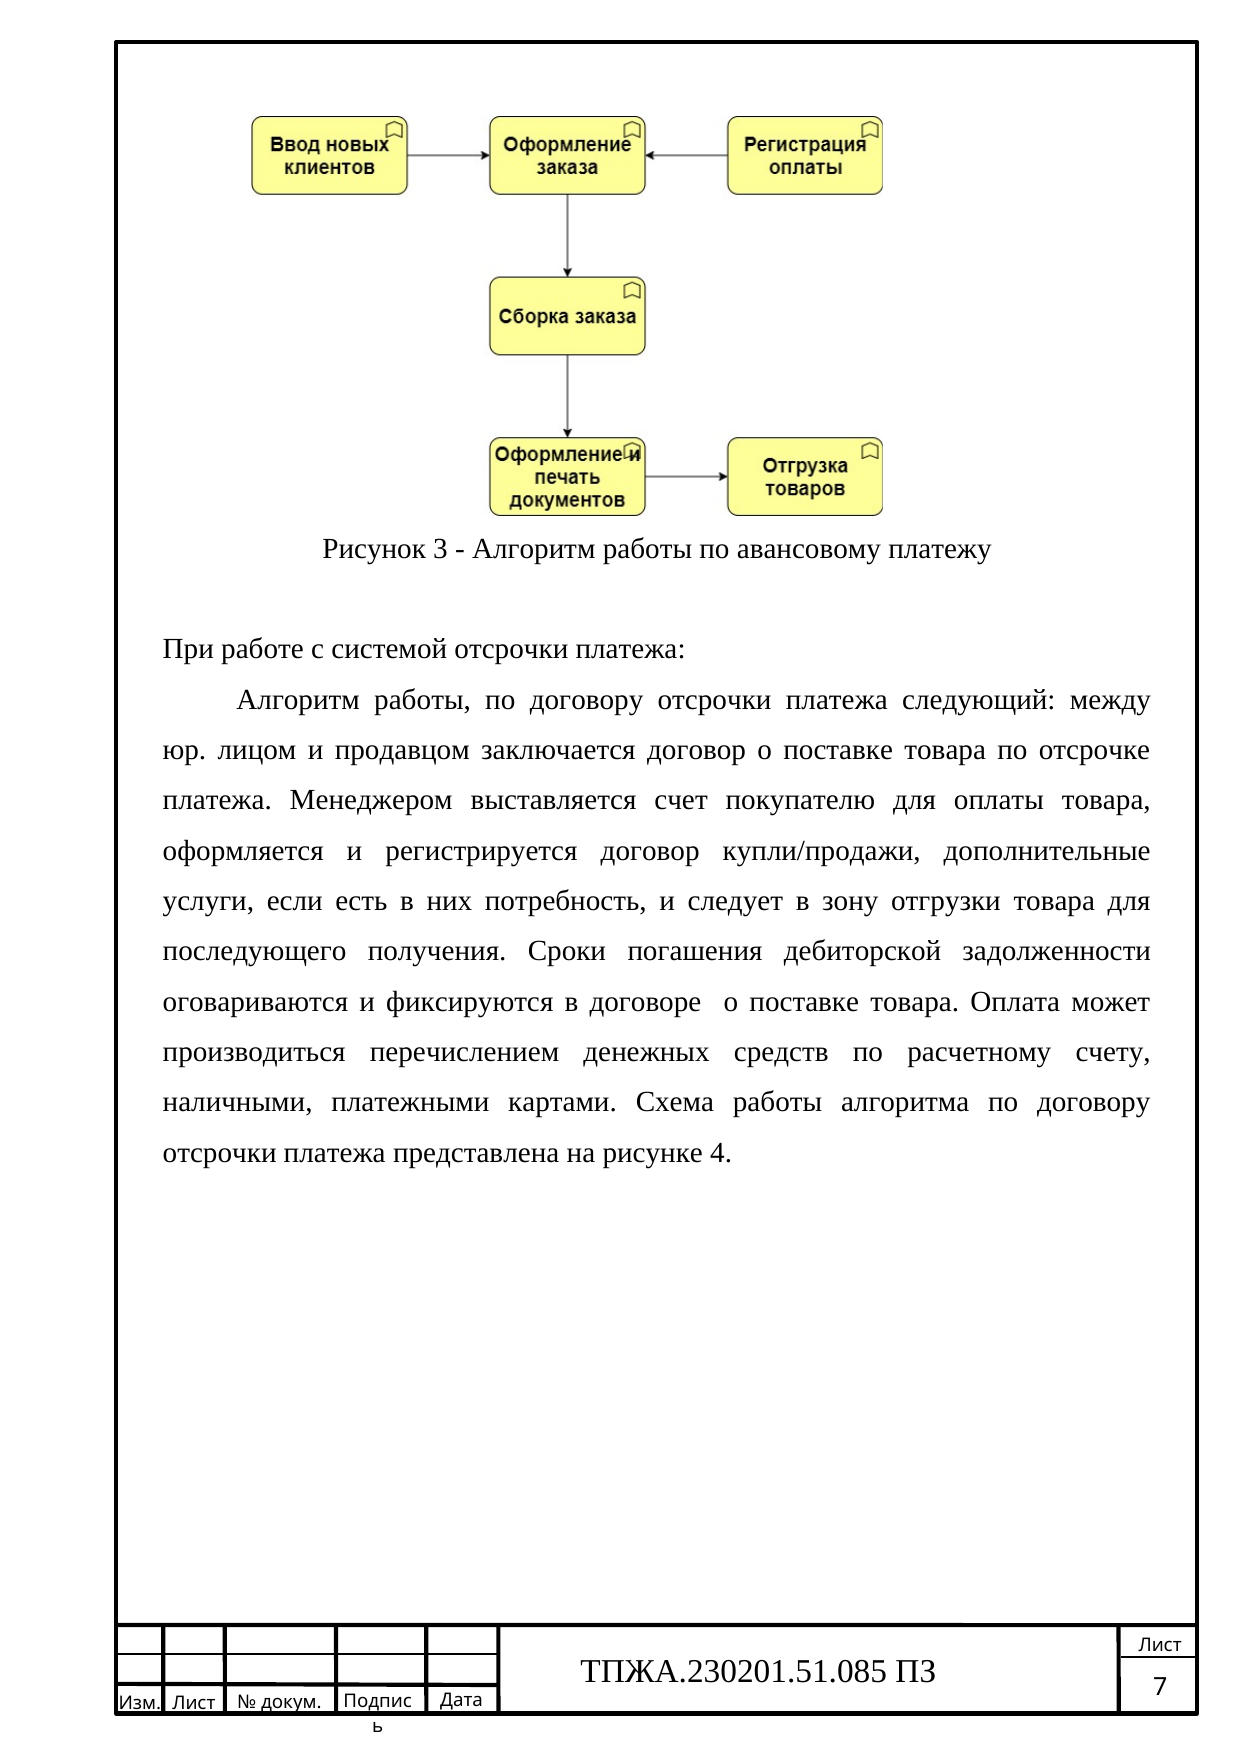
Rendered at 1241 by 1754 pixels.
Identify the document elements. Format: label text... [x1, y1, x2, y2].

picture [251, 116, 883, 517]
text Алгоритм работы, по договору отсрочки платежа следующий: между юр. лицом и продавцом заключается договор о поставке товара по отсрочке платежа. Менеджером выставляется счет покупателю для оплаты товара, оформляется и регистрируется договор купли/продажи, дополнительные услуги, если есть в них потребность, и следует в зону отгрузки товара для последующего получения. Сроки погашения дебиторской задолженности оговариваются и фиксируются в договоре о поставке товара. Оплата может производиться перечислением денежных средств по расчетному счету, наличными, платежными картами. Схема работы алгоритма по договору отсрочки платежа представлена на рисунке 4. [162, 682, 1152, 1168]
text Рисунок 3 - Алгоритм работы по авансовому платежу [162, 531, 1152, 564]
text При работе с системой отсрочки платежа: [162, 632, 1152, 665]
